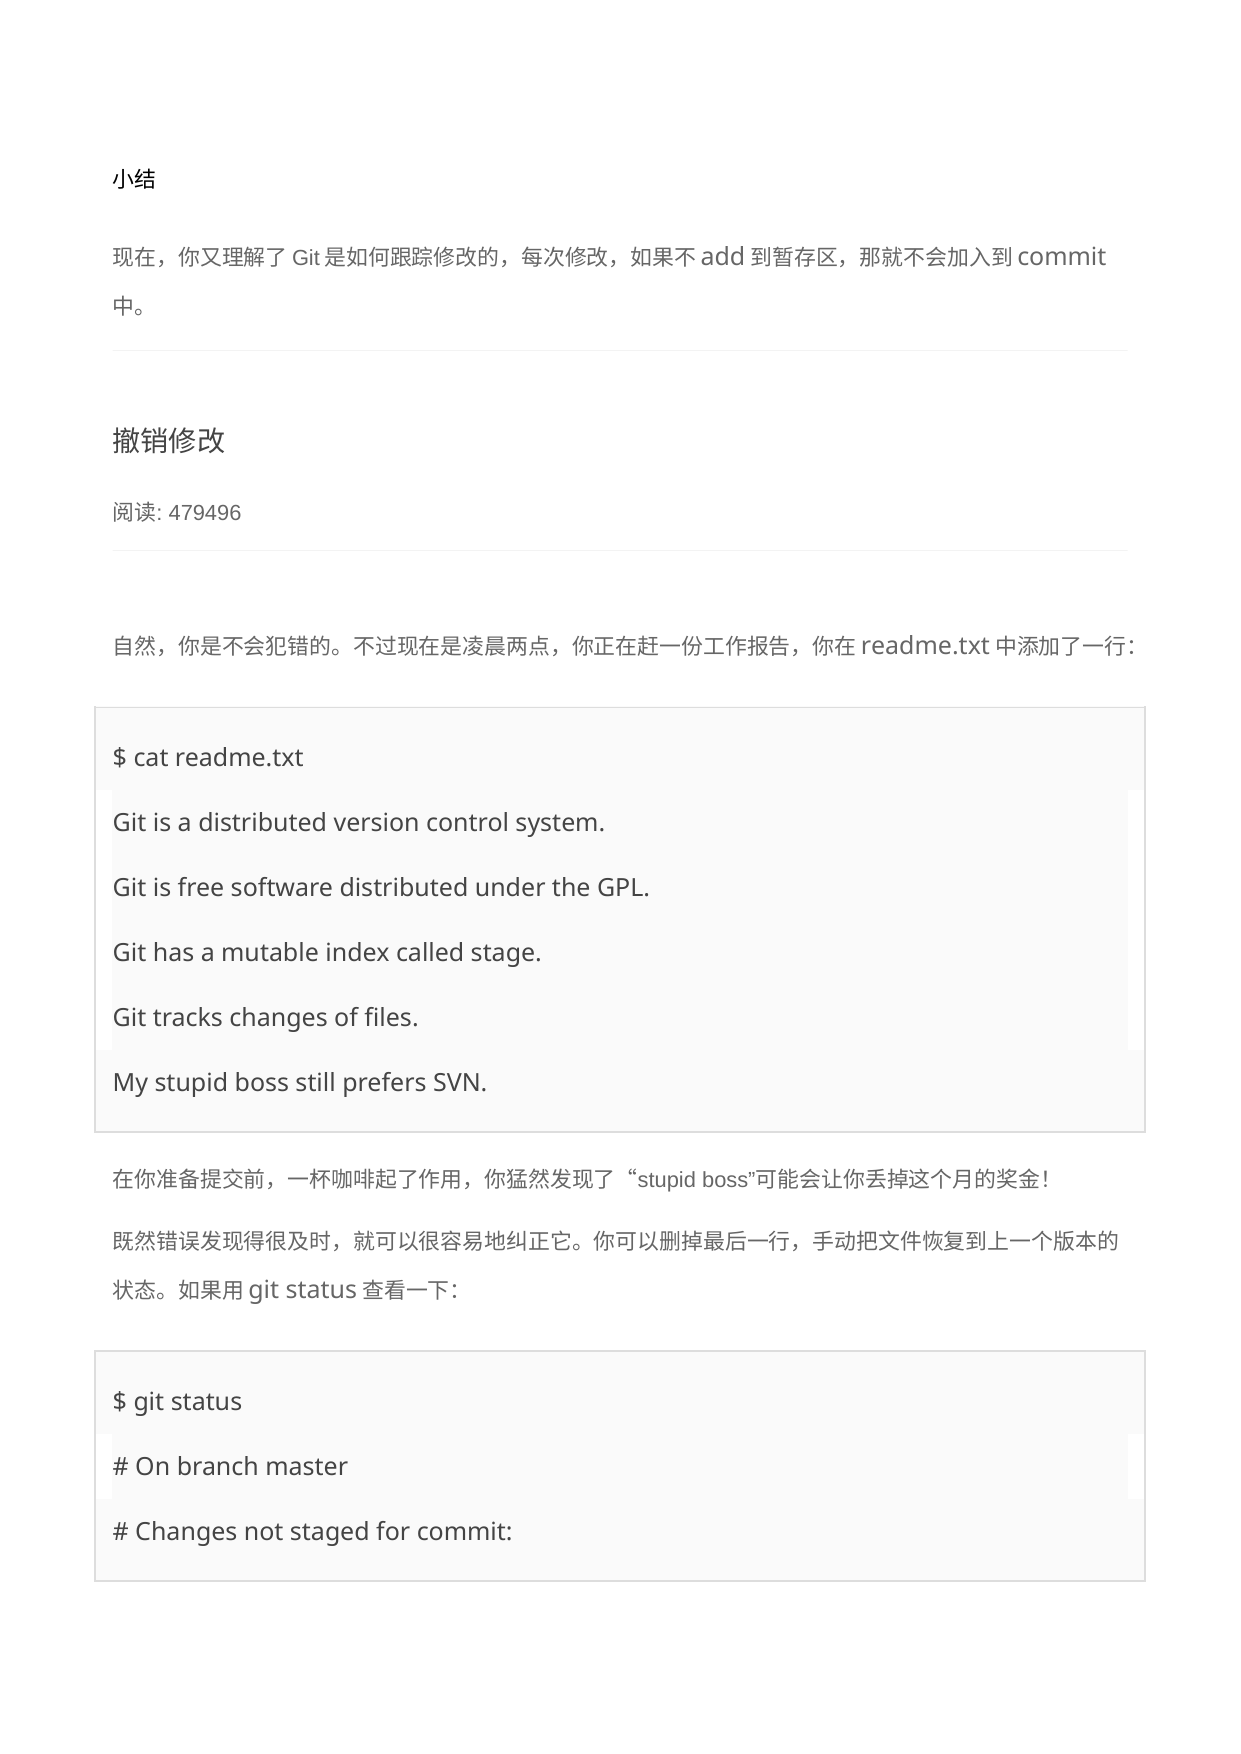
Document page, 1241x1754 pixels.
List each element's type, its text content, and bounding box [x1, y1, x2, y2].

text Git tracks changes of files. [112, 985, 1128, 1031]
text Git is free software distributed under the GPL. [112, 855, 1128, 920]
text $ cat readme.txt [96, 708, 1144, 790]
text Git is a distributed version control system. [112, 790, 1128, 855]
subtitle 撤销修改 [112, 406, 1128, 471]
text $ git status [96, 1352, 1144, 1434]
text 现在，你又理解了Git是如何跟踪修改的，每次修改，如果不add到暂存区，那就不会加入到commit中。 [112, 224, 1128, 321]
text My stupid boss still prefers SVN. [96, 1031, 1144, 1131]
text Git has a mutable index called stage. [112, 920, 1128, 985]
text 既然错误发现得很及时，就可以很容易地纠正它。你可以删掉最后一行，手动把文件恢复到上一个版本的状态。如果用git status查看一下： [112, 1224, 1128, 1321]
text # On branch master [112, 1434, 1128, 1480]
text 小结 [112, 162, 1128, 194]
text # Changes not staged for commit: [96, 1480, 1144, 1580]
text 阅读: 479496 [112, 495, 1128, 527]
text 自然，你是不会犯错的。不过现在是凌晨两点，你正在赶一份工作报告，你在readme.txt中添加了一行： [112, 612, 1128, 677]
text 在你准备提交前，一杯咖啡起了作用，你猛然发现了“stupid boss”可能会让你丢掉这个月的奖金！ [112, 1162, 1128, 1194]
